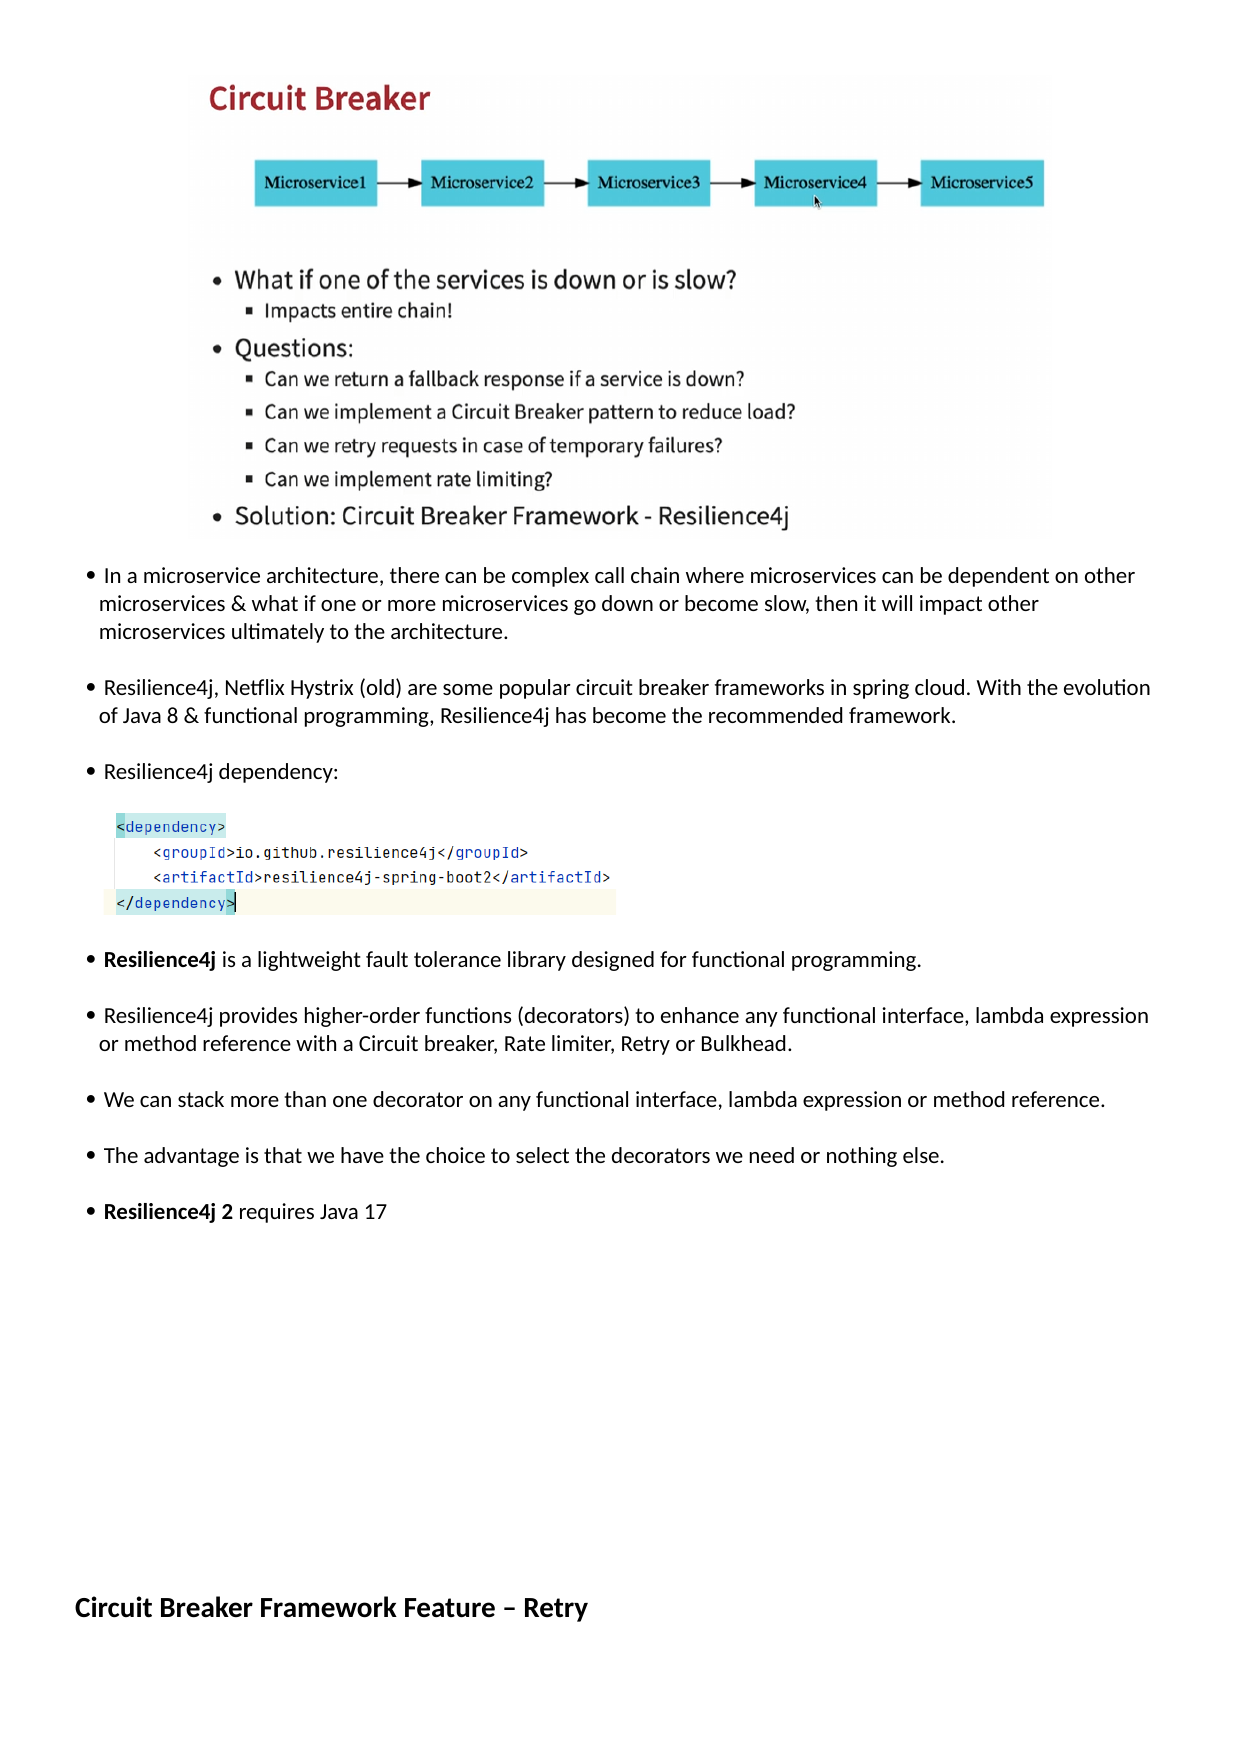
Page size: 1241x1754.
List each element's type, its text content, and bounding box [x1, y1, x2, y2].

list We can stack more than one decorator on any functional interface, lambda expression or method reference. [87, 1085, 1165, 1113]
list Resilience4j dependency: [87, 757, 1165, 785]
list Circuit Breaker Framework Feature – Retry [75, 1589, 1165, 1625]
picture [188, 75, 1052, 539]
list Resilience4j provides higher-order functions (decorators) to enhance any functional interface, lambda expression or method reference with a Circuit breaker, Rate limiter, Retry or Bulkhead. [87, 1001, 1165, 1057]
list In a microservice architecture, there can be complex call chain where microservices can be dependent on other microservices & what if one or more microservices go down or become slow, then it will impact other microservices ultimately to the architecture. [87, 561, 1165, 645]
picture [103, 813, 617, 917]
list Resilience4j 2 requires Java 17 [87, 1197, 1165, 1225]
list Resilience4j is a lightweight fault tolerance library designed for functional programming. [87, 945, 1165, 973]
list Resilience4j, Netflix Hystrix (old) are some popular circuit breaker frameworks in spring cloud. With the evolution of Java 8 & functional programming, Resilience4j has become the recommended framework. [87, 673, 1165, 729]
list The advantage is that we have the choice to select the decorators we need or nothing else. [87, 1141, 1165, 1169]
